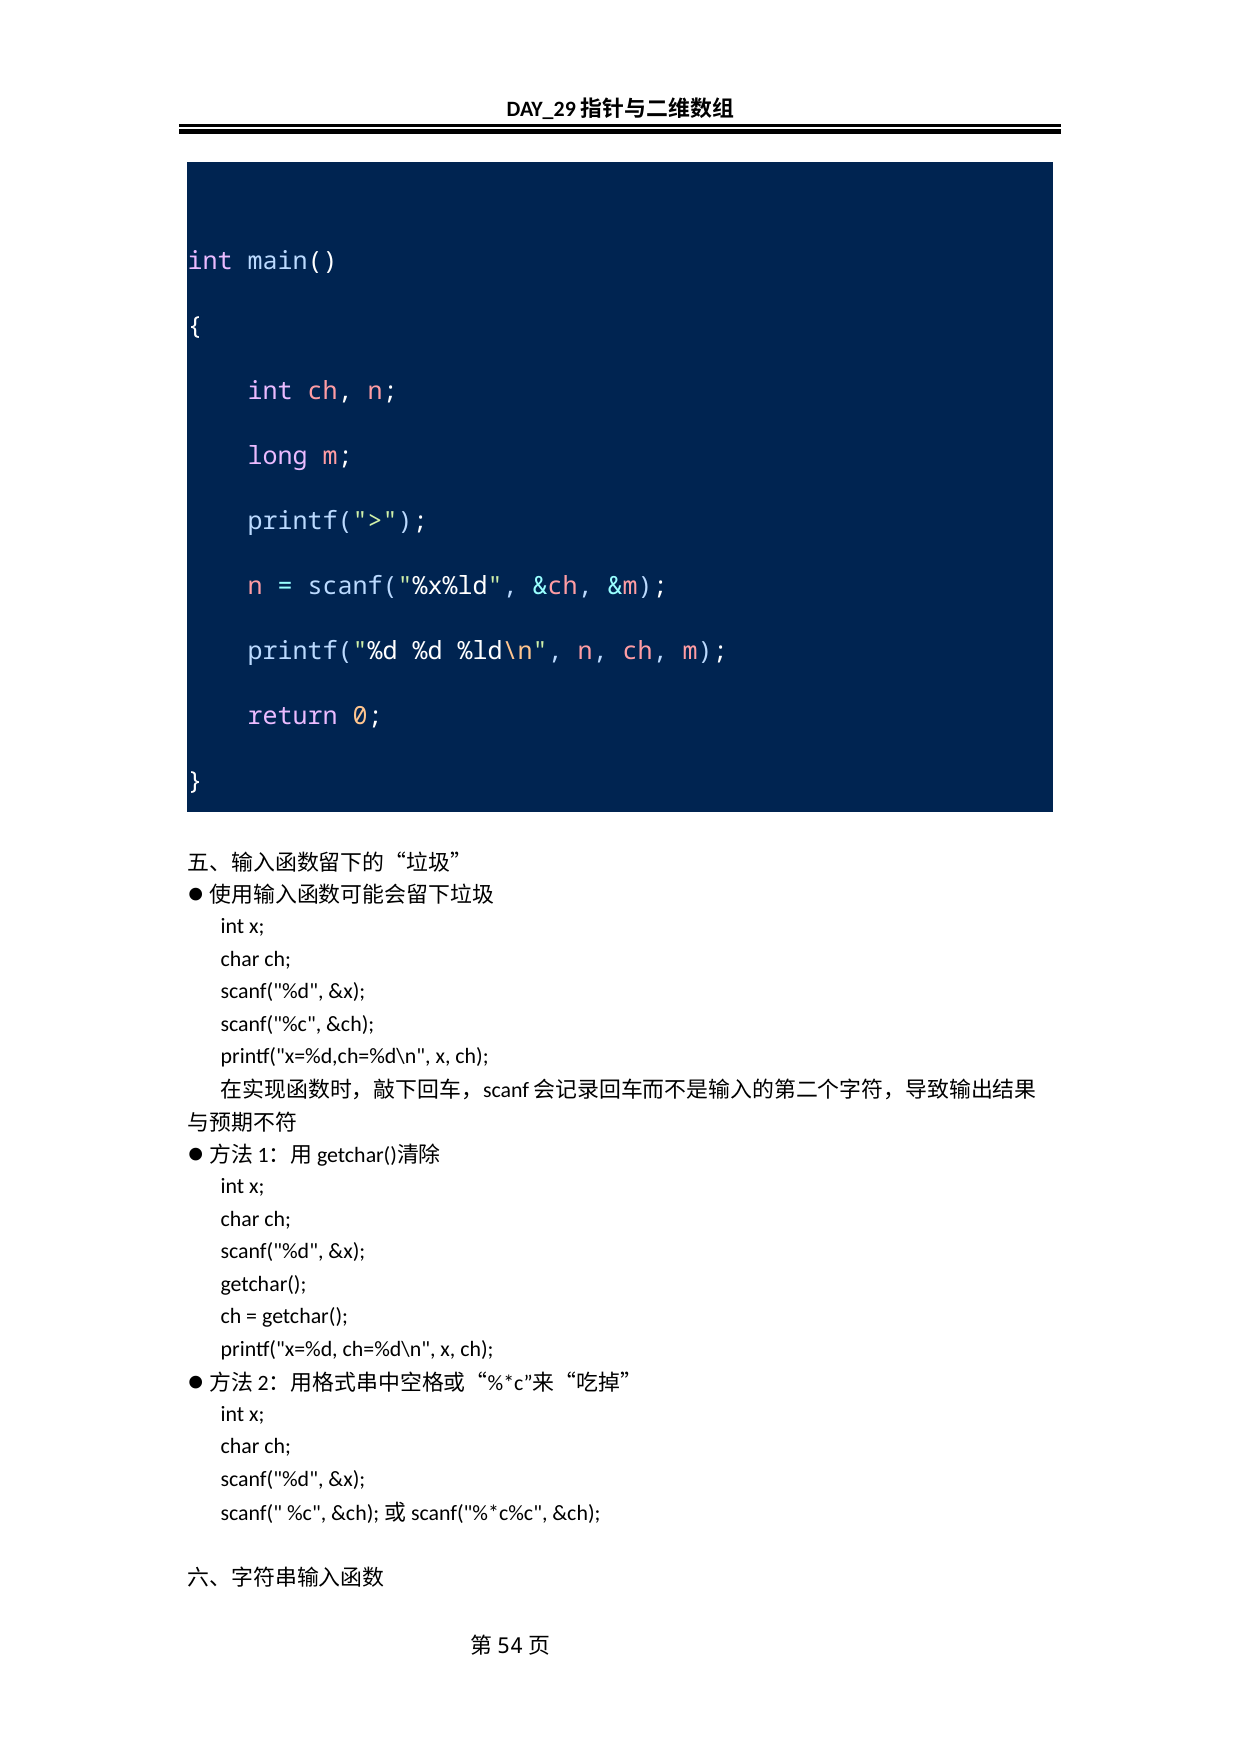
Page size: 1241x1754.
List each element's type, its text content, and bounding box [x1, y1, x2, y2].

list 在实现函数时，敲下回车，scanf会记录回车而不是输入的第二个字符，导致输出结果与预期不符 [187, 1072, 1053, 1137]
list 使用输入函数可能会留下垃圾 [187, 877, 1053, 909]
text printf(">"); [187, 487, 1053, 552]
text long m; [187, 422, 1053, 487]
text } [187, 747, 1053, 812]
list int x; [187, 909, 1053, 942]
list scanf("%d", &x); [187, 1462, 1053, 1494]
list char ch; [187, 1429, 1053, 1462]
list 输入函数留下的“垃圾” [187, 844, 1053, 877]
text printf("%d %d %ld\n", n, ch, m); [187, 617, 1053, 682]
list int x; [187, 1397, 1053, 1429]
text int main() [187, 227, 1053, 292]
list 字符串输入函数 [187, 1559, 1053, 1592]
text { [187, 292, 1053, 357]
list int x; char ch; scanf("%d", &x); getchar(); ch = getchar(); printf("x=%d, ch=%d\n", x, ch); [187, 1169, 1053, 1364]
text return 0; [187, 682, 1053, 747]
list 方法2：用格式串中空格或“%*c”来“吃掉” [187, 1364, 1053, 1397]
list char ch; [187, 942, 1053, 974]
list scanf(" %c", &ch); 或 scanf("%*c%c", &ch); [187, 1494, 1053, 1527]
text n = scanf("%x%ld", &ch, &m); [187, 552, 1053, 617]
text int ch, n; [187, 357, 1053, 422]
list scanf("%c", &ch); [187, 1007, 1053, 1039]
list scanf("%d", &x); [187, 974, 1053, 1007]
list 方法1：用getchar()清除 [187, 1137, 1053, 1169]
list printf("x=%d,ch=%d\n", x, ch); [187, 1039, 1053, 1072]
